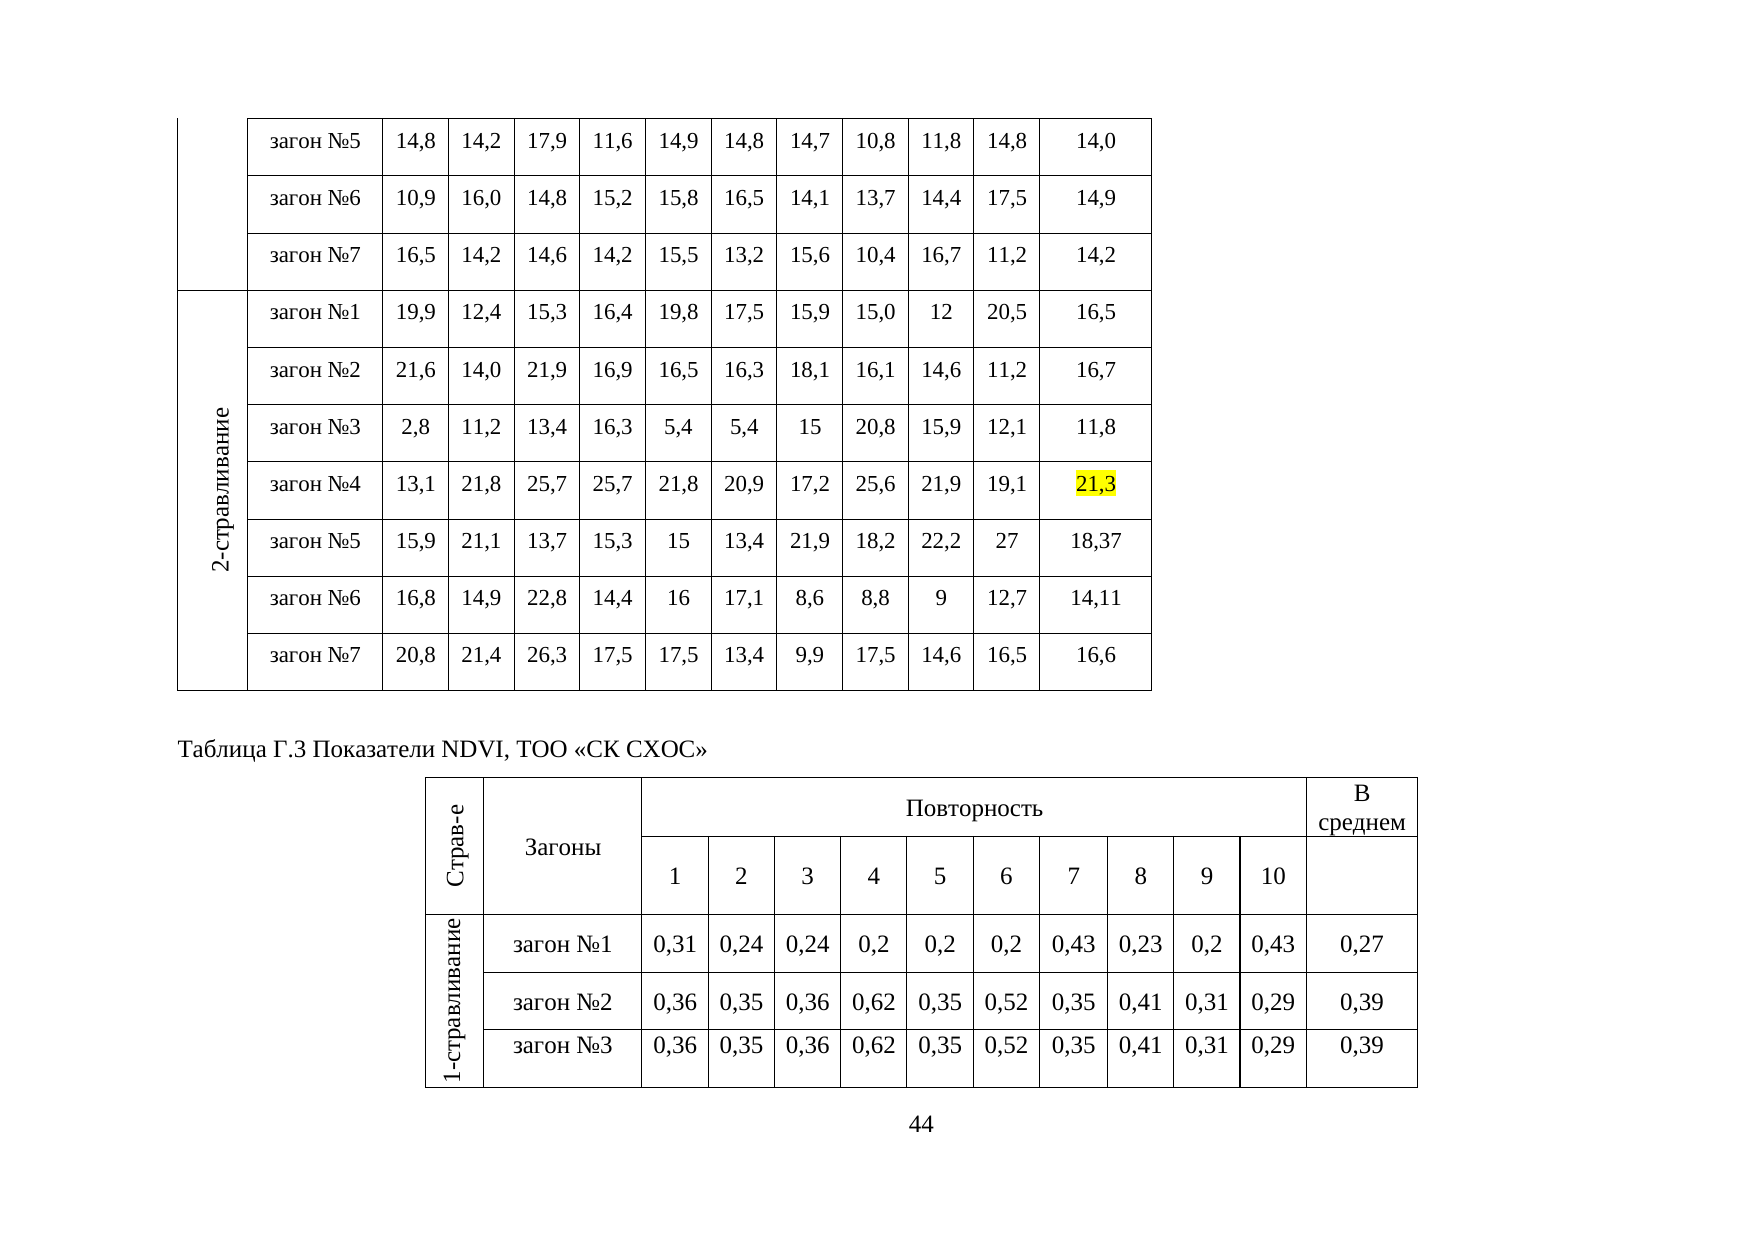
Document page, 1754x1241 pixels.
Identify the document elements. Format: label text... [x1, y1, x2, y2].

table_cell 0,35 [1040, 1030, 1107, 1087]
table_cell 17,2 [777, 462, 842, 518]
table_cell 4 [841, 837, 906, 914]
table_cell 0,62 [841, 1030, 906, 1087]
table_cell 0,35 [709, 973, 774, 1029]
table_cell 0,62 [841, 973, 906, 1029]
table_cell 14,0 [1040, 119, 1151, 175]
table_cell 9 [1174, 837, 1239, 914]
table_cell 16,3 [712, 348, 776, 404]
table_cell 18,2 [843, 520, 908, 576]
table_cell 16,5 [1040, 291, 1151, 347]
table_cell 0,39 [1307, 1030, 1417, 1087]
table_cell 16 [646, 577, 711, 633]
table_cell 16,7 [909, 234, 973, 290]
table_cell 16,9 [580, 348, 645, 404]
table_cell загон №2 [248, 348, 382, 404]
table_cell 2,8 [383, 405, 448, 461]
table_cell 21,1 [449, 520, 514, 576]
table_cell 0,36 [642, 973, 708, 1029]
table_cell 0,52 [974, 973, 1039, 1029]
table_cell 14,0 [449, 348, 514, 404]
table_cell 20,5 [974, 291, 1039, 347]
table_cell 20,8 [383, 634, 448, 690]
table_cell 0,2 [907, 915, 973, 972]
table_cell 11,2 [449, 405, 514, 461]
table_cell 25,7 [580, 462, 645, 518]
table_cell 15 [777, 405, 842, 461]
table_cell 0,29 [1241, 1030, 1306, 1087]
table_cell 0,31 [1174, 1030, 1239, 1087]
table_cell загон №6 [248, 577, 382, 633]
table_cell 17,5 [646, 634, 711, 690]
table_cell 14,2 [449, 119, 514, 175]
table_cell 0,23 [1108, 915, 1173, 972]
table_cell 21,9 [909, 462, 973, 518]
table_cell 27 [974, 520, 1039, 576]
table_cell 0,31 [642, 915, 708, 972]
table_cell 13,2 [712, 234, 776, 290]
table_cell 14,4 [580, 577, 645, 633]
table_cell 17,1 [712, 577, 776, 633]
table_cell 14,1 [777, 176, 842, 232]
table_cell 0,36 [775, 1030, 840, 1087]
table_cell 10,8 [843, 119, 908, 175]
table_cell 16,5 [712, 176, 776, 232]
table_cell 11,2 [974, 348, 1039, 404]
table_cell 17,5 [843, 634, 908, 690]
table_cell 20,9 [712, 462, 776, 518]
table_cell 14,8 [515, 176, 579, 232]
table_cell 14,2 [449, 234, 514, 290]
table_cell 13,4 [712, 634, 776, 690]
table_cell 0,35 [907, 1030, 973, 1087]
table_cell загон №2 [484, 973, 641, 1029]
table_cell 12,7 [974, 577, 1039, 633]
table_cell 14,2 [580, 234, 645, 290]
table_cell 14,6 [909, 634, 973, 690]
table_cell загон №4 [248, 462, 382, 518]
table_cell загон №7 [248, 634, 382, 690]
table_cell 18,37 [1040, 520, 1151, 576]
table_cell 13,4 [515, 405, 579, 461]
table_cell 5,4 [712, 405, 776, 461]
table_cell 17,9 [515, 119, 579, 175]
table_cell загон №3 [484, 1030, 641, 1087]
table_cell 0,35 [907, 973, 973, 1029]
text Таблица Г.3 Показатели NDVI, ТОО «СК СХОС» [177, 734, 1665, 763]
table_cell 2-стравливание [178, 291, 247, 690]
table_cell 13,7 [843, 176, 908, 232]
table_cell 21,6 [383, 348, 448, 404]
table_cell загон №1 [248, 291, 382, 347]
table_cell 11,2 [974, 234, 1039, 290]
table_cell 16,5 [383, 234, 448, 290]
table_cell 7 [1040, 837, 1107, 914]
table_cell 17,5 [974, 176, 1039, 232]
table_cell 0,2 [1174, 915, 1239, 972]
table_header Загоны [484, 778, 641, 914]
table_cell 22,2 [909, 520, 973, 576]
table_cell 1 [642, 837, 708, 914]
table_cell 14,4 [909, 176, 973, 232]
table_cell 15,8 [646, 176, 711, 232]
table_cell 19,1 [974, 462, 1039, 518]
table_cell 14,8 [383, 119, 448, 175]
table_cell 0,39 [1307, 973, 1417, 1029]
table_cell 0,36 [775, 973, 840, 1029]
table_cell 15 [646, 520, 711, 576]
table_cell 0,52 [974, 1030, 1039, 1087]
table_cell 14,2 [1040, 234, 1151, 290]
table_cell 17,5 [712, 291, 776, 347]
table_cell загон №3 [248, 405, 382, 461]
table_cell 16,5 [974, 634, 1039, 690]
table_cell 14,8 [712, 119, 776, 175]
table_cell 16,6 [1040, 634, 1151, 690]
table_cell 0,43 [1040, 915, 1107, 972]
table_cell 13,7 [515, 520, 579, 576]
table_cell 16,7 [1040, 348, 1151, 404]
table_cell 15,3 [580, 520, 645, 576]
table_cell 15,0 [843, 291, 908, 347]
table_cell 12,1 [974, 405, 1039, 461]
table_cell 15,5 [646, 234, 711, 290]
table_cell 15,9 [909, 405, 973, 461]
table_cell загон №6 [248, 176, 382, 232]
table_cell 25,6 [843, 462, 908, 518]
table_cell 14,9 [646, 119, 711, 175]
table_cell 9,9 [777, 634, 842, 690]
table_cell 21,4 [449, 634, 514, 690]
table_cell 8,8 [843, 577, 908, 633]
table_cell 16,8 [383, 577, 448, 633]
table_cell 19,9 [383, 291, 448, 347]
table_cell 14,9 [449, 577, 514, 633]
table_cell 14,7 [777, 119, 842, 175]
table_cell 0,35 [1040, 973, 1107, 1029]
table_cell 0,2 [974, 915, 1039, 972]
table_cell 16,1 [843, 348, 908, 404]
table_cell 15,2 [580, 176, 645, 232]
table_cell 6 [974, 837, 1039, 914]
table_cell 17,5 [580, 634, 645, 690]
table_cell загон №1 [484, 915, 641, 972]
table_cell 21,8 [646, 462, 711, 518]
table_cell 0,24 [775, 915, 840, 972]
table_cell 16,3 [580, 405, 645, 461]
table_cell 0,41 [1108, 1030, 1173, 1087]
table_header Повторность [642, 778, 1306, 836]
table_cell 10 [1241, 837, 1306, 914]
table_cell 22,8 [515, 577, 579, 633]
table_cell 10,9 [383, 176, 448, 232]
table_cell 18,1 [777, 348, 842, 404]
table_cell 21,9 [515, 348, 579, 404]
table_cell 14,6 [909, 348, 973, 404]
table_cell 11,6 [580, 119, 645, 175]
table_cell 0,36 [642, 1030, 708, 1087]
table_cell 21,3 [1040, 462, 1151, 518]
table_cell 0,29 [1241, 973, 1306, 1029]
table_cell 14,9 [1040, 176, 1151, 232]
table_cell 9 [909, 577, 973, 633]
table_cell 14,6 [515, 234, 579, 290]
table_cell 13,4 [712, 520, 776, 576]
table_cell 10,4 [843, 234, 908, 290]
table_cell 5 [907, 837, 973, 914]
table_cell 0,43 [1241, 915, 1306, 972]
table_cell 16,5 [646, 348, 711, 404]
table_cell [1307, 837, 1417, 914]
table_cell 19,8 [646, 291, 711, 347]
table_cell 0,24 [709, 915, 774, 972]
table_cell 16,4 [580, 291, 645, 347]
table_cell 11,8 [909, 119, 973, 175]
table_cell 0,35 [709, 1030, 774, 1087]
table_cell 21,8 [449, 462, 514, 518]
table_cell 2 [709, 837, 774, 914]
table_cell 25,7 [515, 462, 579, 518]
table_header В среднем [1307, 778, 1417, 836]
table_cell 12,4 [449, 291, 514, 347]
table_cell 20,8 [843, 405, 908, 461]
table_cell 14,11 [1040, 577, 1151, 633]
table_cell 12 [909, 291, 973, 347]
table_cell 15,6 [777, 234, 842, 290]
table_cell 1-стравливание [426, 915, 483, 1087]
table_cell 13,1 [383, 462, 448, 518]
table_cell 0,41 [1108, 973, 1173, 1029]
table_cell 26,3 [515, 634, 579, 690]
table_cell 14,8 [974, 119, 1039, 175]
table_cell 3 [775, 837, 840, 914]
table_cell загон №5 [248, 119, 382, 175]
table_cell 8,6 [777, 577, 842, 633]
table_cell 15,3 [515, 291, 579, 347]
table_cell загон №5 [248, 520, 382, 576]
table_cell 15,9 [383, 520, 448, 576]
table_cell 0,2 [841, 915, 906, 972]
table_cell 0,27 [1307, 915, 1417, 972]
table_cell 8 [1108, 837, 1173, 914]
table_cell 0,31 [1174, 973, 1239, 1029]
table_cell загон №7 [248, 234, 382, 290]
table_cell 11,8 [1040, 405, 1151, 461]
table_cell 16,0 [449, 176, 514, 232]
table_cell 5,4 [646, 405, 711, 461]
table_cell 15,9 [777, 291, 842, 347]
table_cell 21,9 [777, 520, 842, 576]
table_header Страв-е [426, 778, 483, 914]
